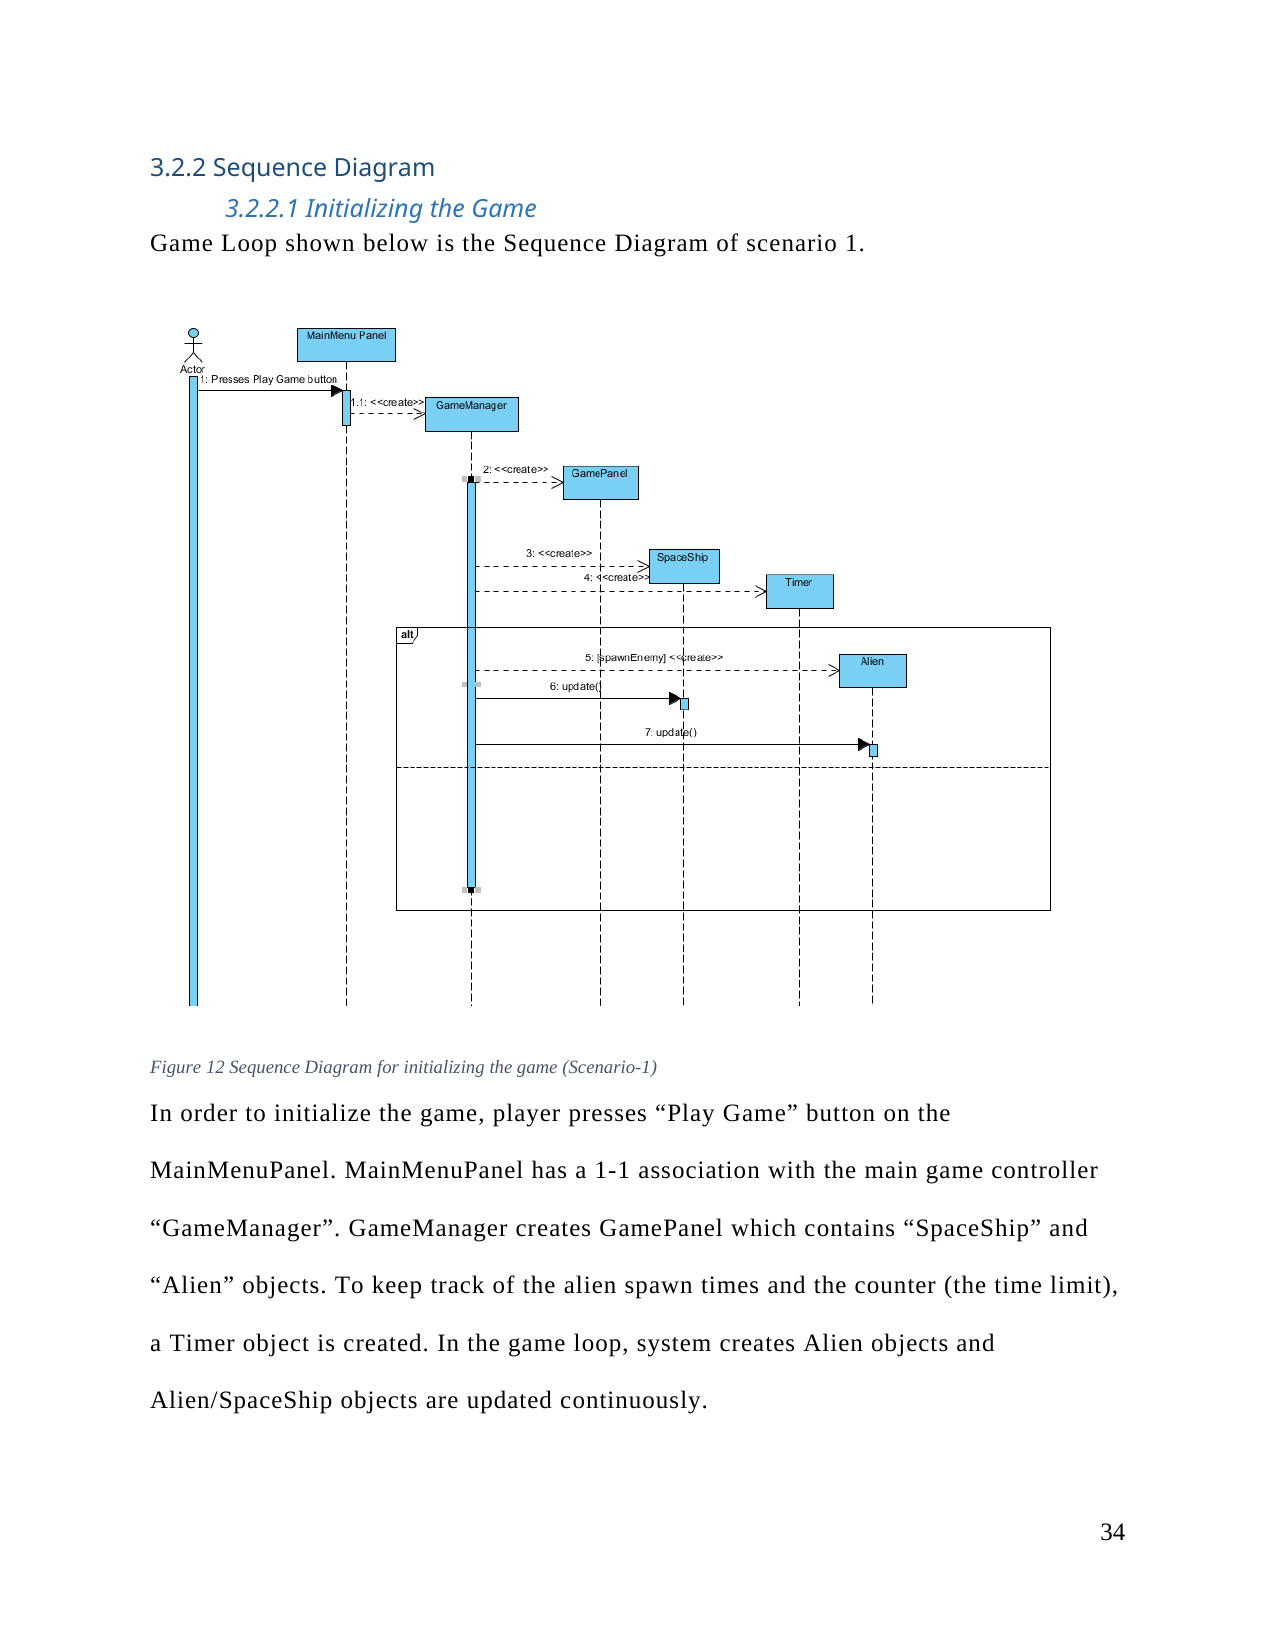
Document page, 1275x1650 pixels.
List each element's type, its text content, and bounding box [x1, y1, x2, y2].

subtitle 3.2.2 Sequence Diagram [150, 150, 1125, 184]
text In order to initialize the game, player presses “Play Game” button on the MainMenuPanel. MainMenuPanel has a 1-1 association with the main game controller “GameManager”. GameManager creates GamePanel which contains “SpaceShip” and “Alien” objects. To keep track of the alien spawn times and the counter (the time limit), a Timer object is created. In the game loop, system creates Alien objects and Alien/SpaceShip objects are updated continuously. [150, 1098, 1125, 1414]
text Game Loop shown below is the Sequence Diagram of scenario 1. [150, 228, 1125, 256]
picture [150, 306, 1125, 1006]
text Figure 12 Sequence Diagram for initializing the game (Scenario-1) [150, 1056, 1125, 1077]
subtitle 3.2.2.1 Initializing the Game [150, 191, 1125, 225]
